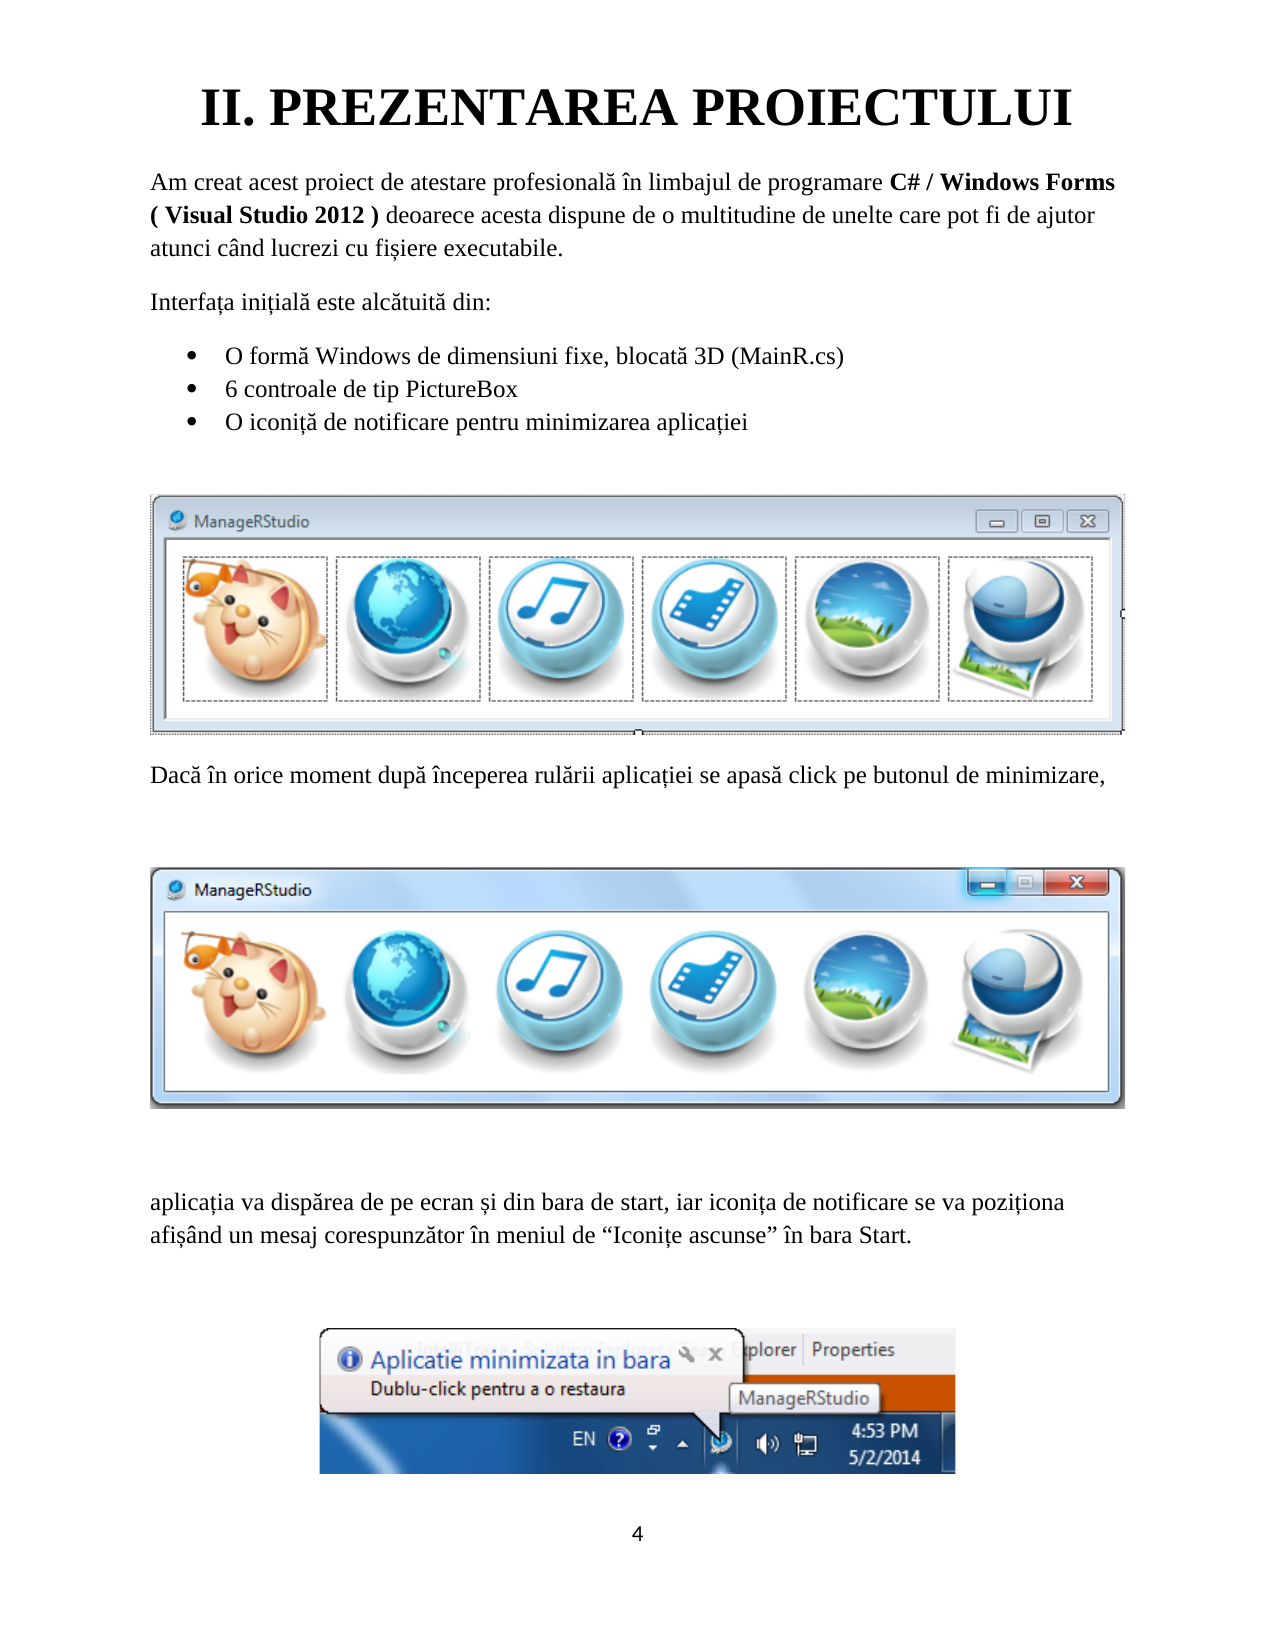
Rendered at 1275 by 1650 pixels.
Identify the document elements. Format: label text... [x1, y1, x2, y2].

list O iconiță de notificare pentru minimizarea aplicației [187, 407, 1125, 436]
list 6 controale de tip PictureBox [187, 374, 1125, 403]
picture [319, 1328, 956, 1474]
text aplicația va dispărea de pe ecran și din bara de start, iar iconița de notificare se va poziționa afișând un mesaj corespunzător în meniul de “Iconițe ascunse” în bara Start. [150, 1187, 1125, 1249]
text Dacă în orice moment după începerea rulării aplicației se apasă click pe butonul de minimizare, [150, 760, 1125, 789]
text II. PREZENTAREA PROIECTULUI [150, 75, 1125, 137]
list O formă Windows de dimensiuni fixe, blocată 3D (MainR.cs) [187, 341, 1125, 370]
picture [150, 867, 1125, 1109]
picture [150, 494, 1125, 735]
text Am creat acest proiect de atestare profesională în limbajul de programare C# / Windows Forms ( Visual Studio 2012 ) deoarece acesta dispune de o multitudine de unelte care pot fi de ajutor atunci când lucrezi cu fișiere executabile. [150, 167, 1125, 262]
text Interfața inițială este alcătuită din: [150, 287, 1125, 316]
